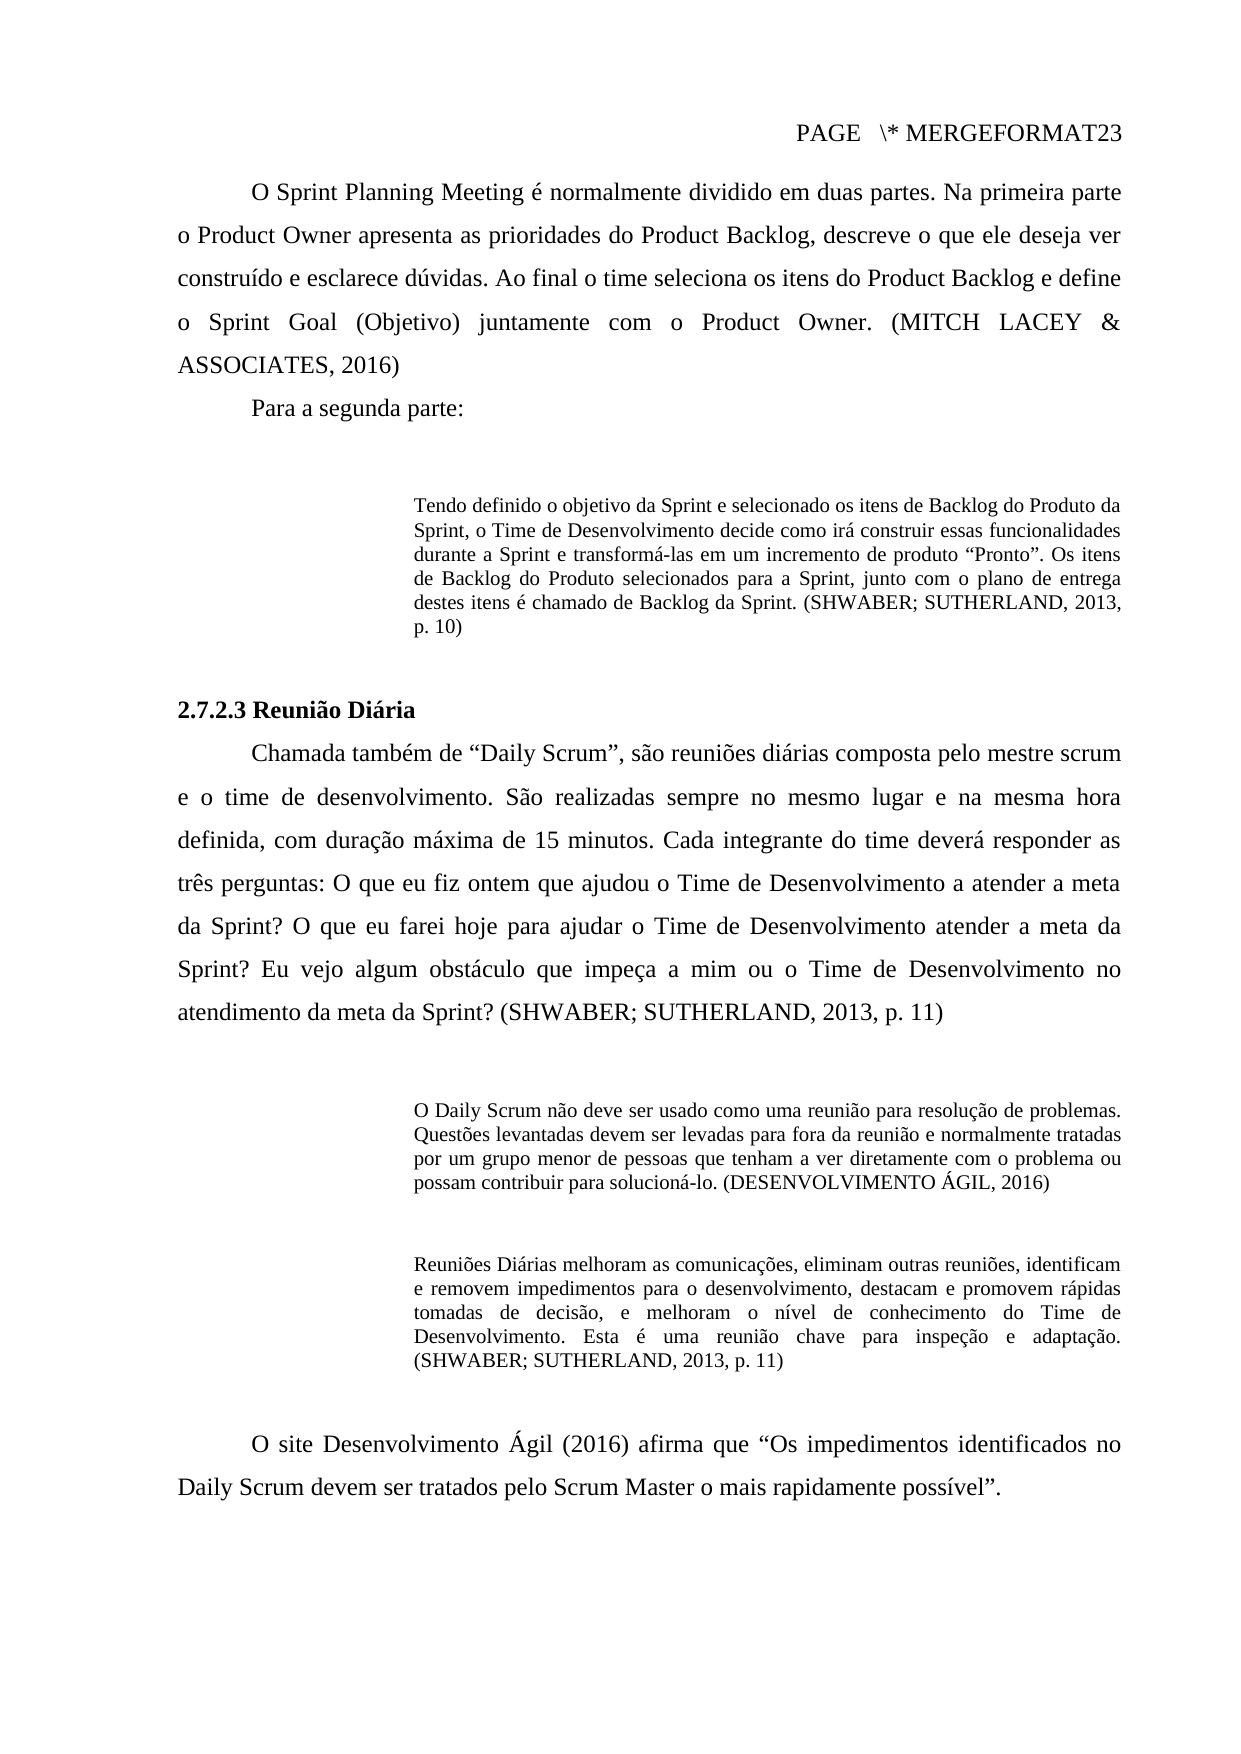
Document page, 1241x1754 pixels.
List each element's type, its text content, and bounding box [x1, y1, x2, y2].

text Chamada também de “Daily Scrum”, são reuniões diárias composta pelo mestre scrum e o time de desenvolvimento. São realizadas sempre no mesmo lugar e na mesma hora definida, com duração máxima de 15 minutos. Cada integrante do time deverá responder as três perguntas: O que eu fiz ontem que ajudou o Time de Desenvolvimento a atender a meta da Sprint? O que eu farei hoje para ajudar o Time de Desenvolvimento atender a meta da Sprint? Eu vejo algum obstáculo que impeça a mim ou o Time de Desenvolvimento no atendimento da meta da Sprint? (SHWABER; SUTHERLAND, 2013, p. 11) [177, 738, 1122, 1026]
text O site Desenvolvimento Ágil (2016) afirma que “Os impedimentos identificados no Daily Scrum devem ser tratados pelo Scrum Master o mais rapidamente possível”. [177, 1429, 1122, 1501]
text Reuniões Diárias melhoram as comunicações, eliminam outras reuniões, identificam e removem impedimentos para o desenvolvimento, destacam e promovem rápidas tomadas de decisão, e melhoram o nível de conhecimento do Time de Desenvolvimento. Esta é uma reunião chave para inspeção e adaptação. (SHWABER; SUTHERLAND, 2013, p. 11) [413, 1252, 1122, 1372]
text Para a segunda parte: [177, 393, 1122, 422]
subtitle Reunião Diária [177, 695, 1122, 724]
text Tendo definido o objetivo da Sprint e selecionado os itens de Backlog do Produto da Sprint, o Time de Desenvolvimento decide como irá construir essas funcionalidades durante a Sprint e transformá-las em um incremento de produto “Pronto”. Os itens de Backlog do Produto selecionados para a Sprint, junto com o plano de entrega destes itens é chamado de Backlog da Sprint. (SHWABER; SUTHERLAND, 2013, p. 10) [413, 493, 1122, 638]
text O Sprint Planning Meeting é normalmente dividido em duas partes. Na primeira parte o Product Owner apresenta as prioridades do Product Backlog, descreve o que ele deseja ver construído e esclarece dúvidas. Ao final o time seleciona os itens do Product Backlog e define o Sprint Goal (Objetivo) juntamente com o Product Owner. (MITCH LACEY & ASSOCIATES, 2016) [177, 177, 1122, 378]
text O Daily Scrum não deve ser usado como uma reunião para resolução de problemas. Questões levantadas devem ser levadas para fora da reunião e normalmente tratadas por um grupo menor de pessoas que tenham a ver diretamente com o problema ou possam contribuir para solucioná-lo. (DESENVOLVIMENTO ÁGIL, 2016) [413, 1098, 1122, 1194]
